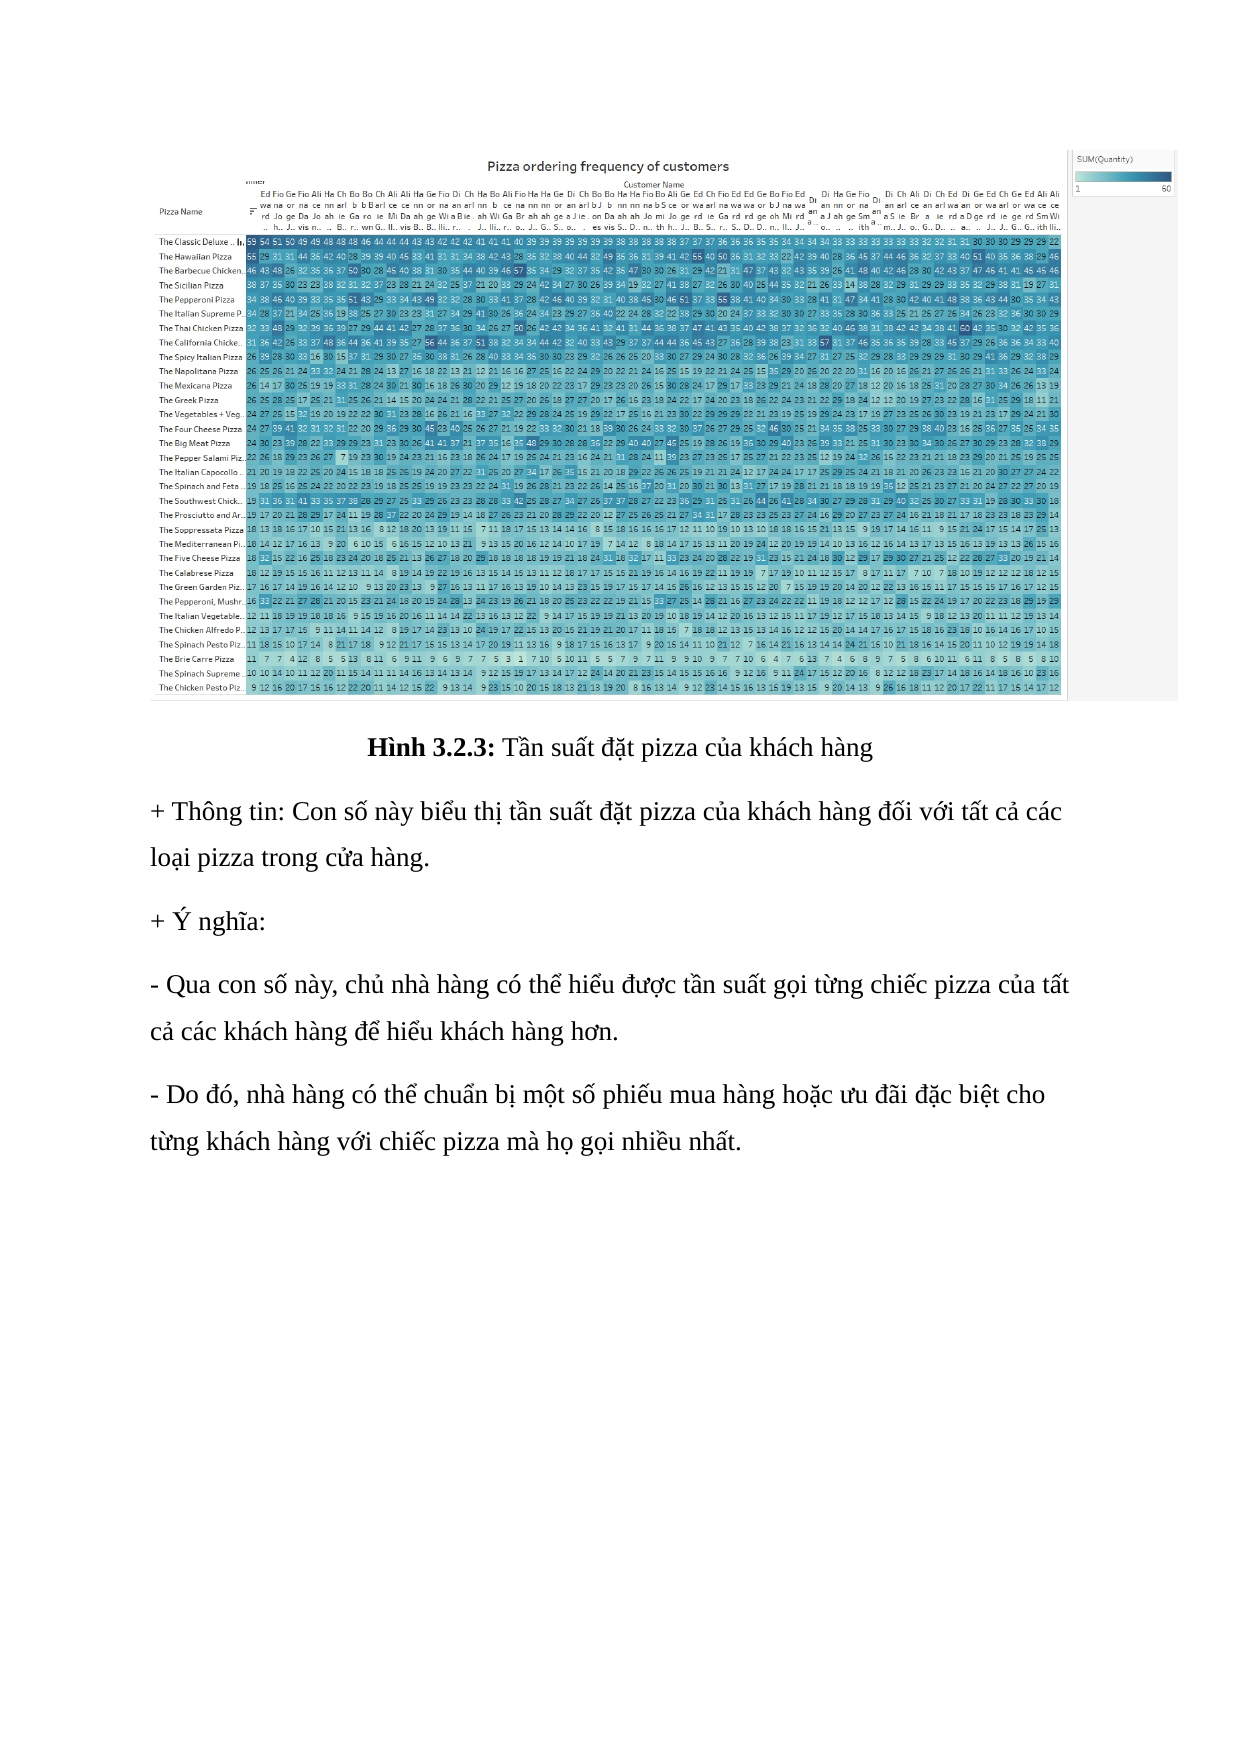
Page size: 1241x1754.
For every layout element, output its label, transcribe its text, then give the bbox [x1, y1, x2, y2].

picture [150, 150, 1179, 701]
text + Thông tin: Con số này biểu thị tần suất đặt pizza của khách hàng đối với tất cả các loại pizza trong cửa hàng. [150, 795, 1090, 873]
text - Do đó, nhà hàng có thể chuẩn bị một số phiếu mua hàng hoặc ưu đãi đặc biệt cho từng khách hàng với chiếc pizza mà họ gọi nhiều nhất. [150, 1078, 1090, 1156]
text - Qua con số này, chủ nhà hàng có thể hiểu được tần suất gọi từng chiếc pizza của tất cả các khách hàng để hiểu khách hàng hơn. [150, 968, 1090, 1046]
text + Ý nghĩa: [150, 905, 1090, 936]
text Hình 3.2.3: Tần suất đặt pizza của khách hàng [150, 732, 1090, 763]
